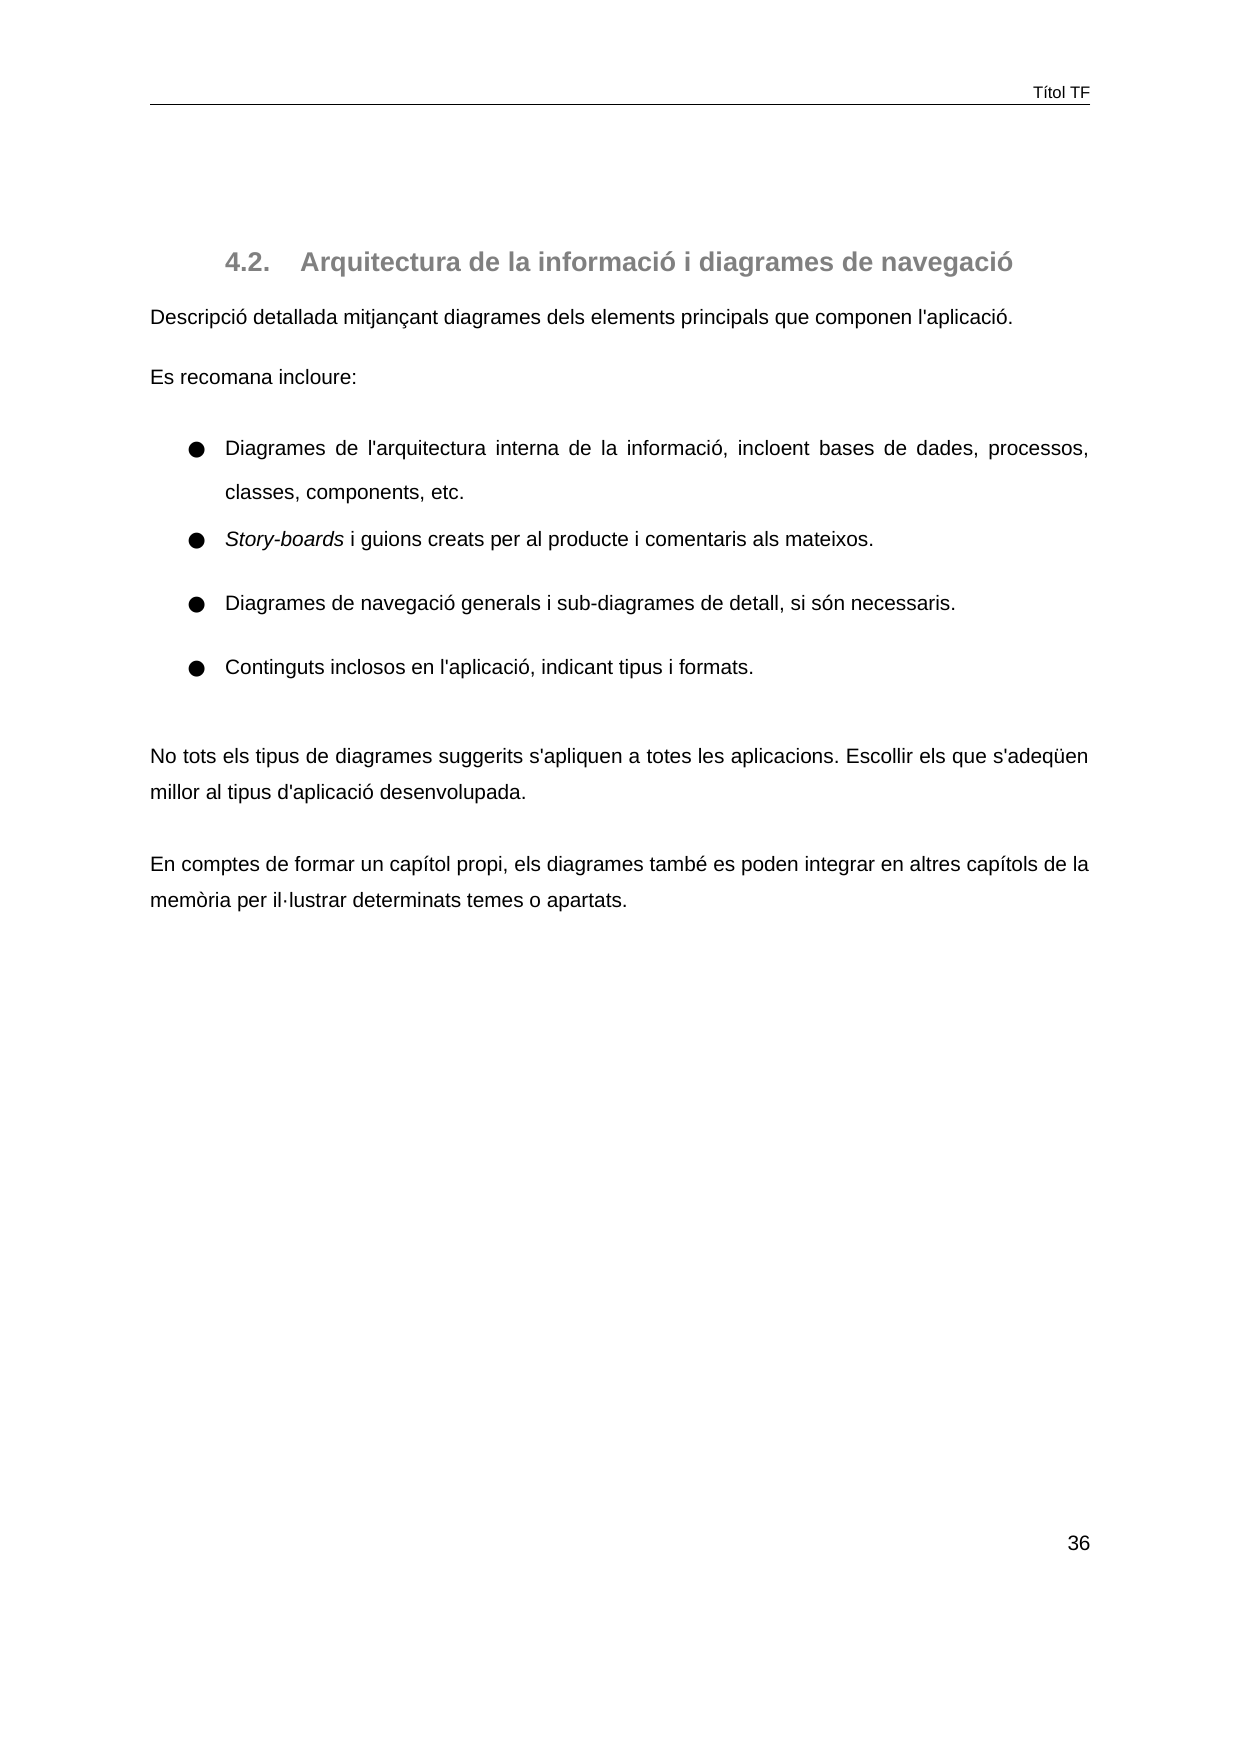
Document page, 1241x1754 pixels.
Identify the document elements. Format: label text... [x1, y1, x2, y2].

text No tots els tipus de diagrames suggerits s'apliquen a totes les aplicacions. Escollir els que s'adeqüen millor al tipus d'aplicació desenvolupada. [150, 744, 1090, 804]
list Diagrames de l'arquitectura interna de la informació, incloent bases de dades, processos, classes, components, etc. [187, 425, 1090, 504]
list Story-boards i guions creats per al producte i comentaris als mateixos. [187, 516, 1090, 558]
list Continguts inclosos en l'aplicació, indicant tipus i formats. [187, 644, 1090, 686]
text Descripció detallada mitjançant diagrames dels elements principals que componen l'aplicació. [150, 305, 1090, 329]
list Diagrames de navegació generals i sub-diagrames de detall, si són necessaris. [187, 580, 1090, 622]
subtitle Arquitectura de la informació i diagrames de navegació [225, 246, 1090, 277]
text Es recomana incloure: [150, 365, 1090, 389]
text En comptes de formar un capítol propi, els diagrames també es poden integrar en altres capítols de la memòria per il·lustrar determinats temes o apartats. [150, 852, 1090, 911]
